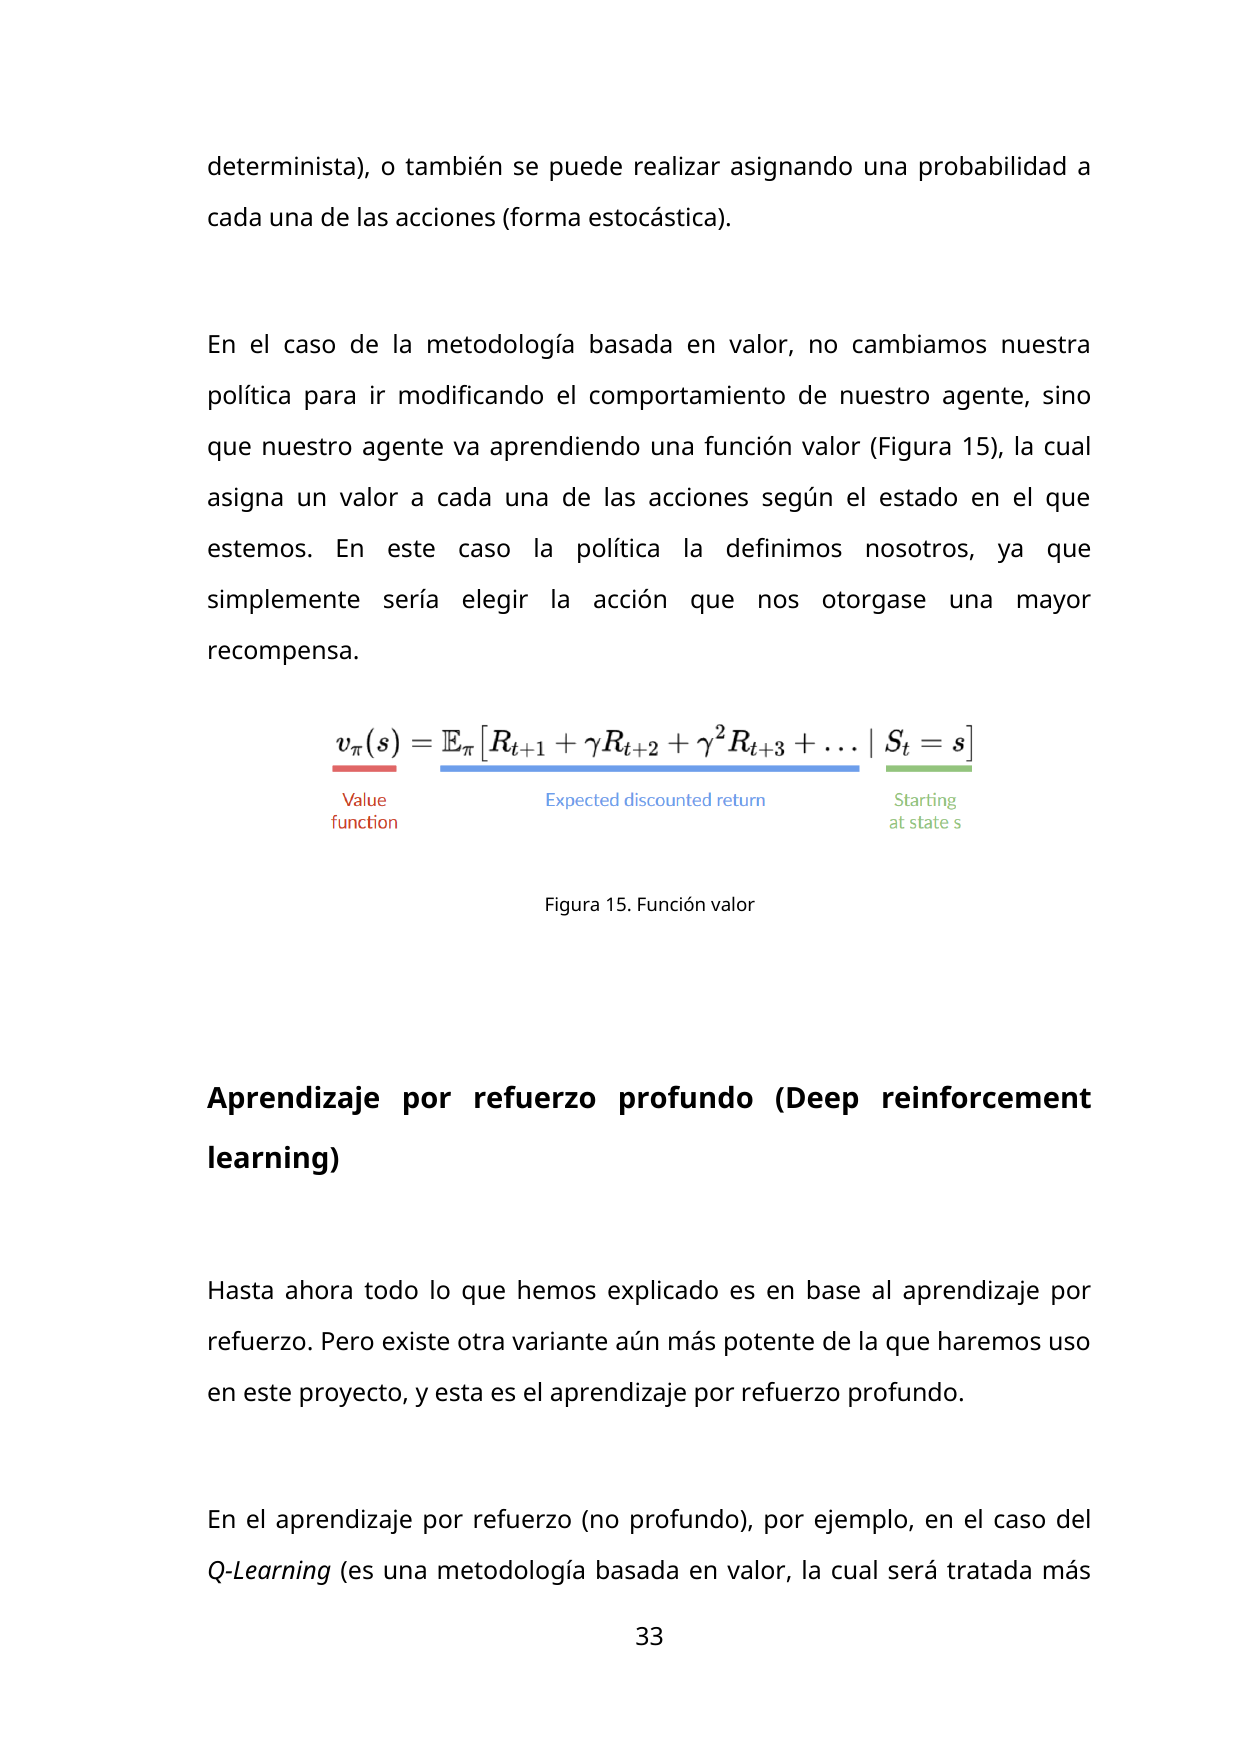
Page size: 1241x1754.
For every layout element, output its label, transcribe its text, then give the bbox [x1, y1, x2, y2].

text En el caso de la metodología basada en valor, no cambiamos nuestra política para ir modificando el comportamiento de nuestro agente, sino que nuestro agente va aprendiendo una función valor (Figura 15), la cual asigna un valor a cada una de las acciones según el estado en el que estemos. En este caso la política la definimos nosotros, ya que simplemente sería elegir la acción que nos otorgase una mayor recompensa. [207, 326, 1092, 667]
picture [317, 696, 983, 862]
text Figura 15. Función valor [207, 891, 1092, 917]
text Hasta ahora todo lo que hemos explicado es en base al aprendizaje por refuerzo. Pero existe otra variante aún más potente de la que haremos uso en este proyecto, y esta es el aprendizaje por refuerzo profundo. [207, 1272, 1092, 1409]
text Aprendizaje por refuerzo profundo (Deep reinforcement learning) [207, 1077, 1092, 1177]
